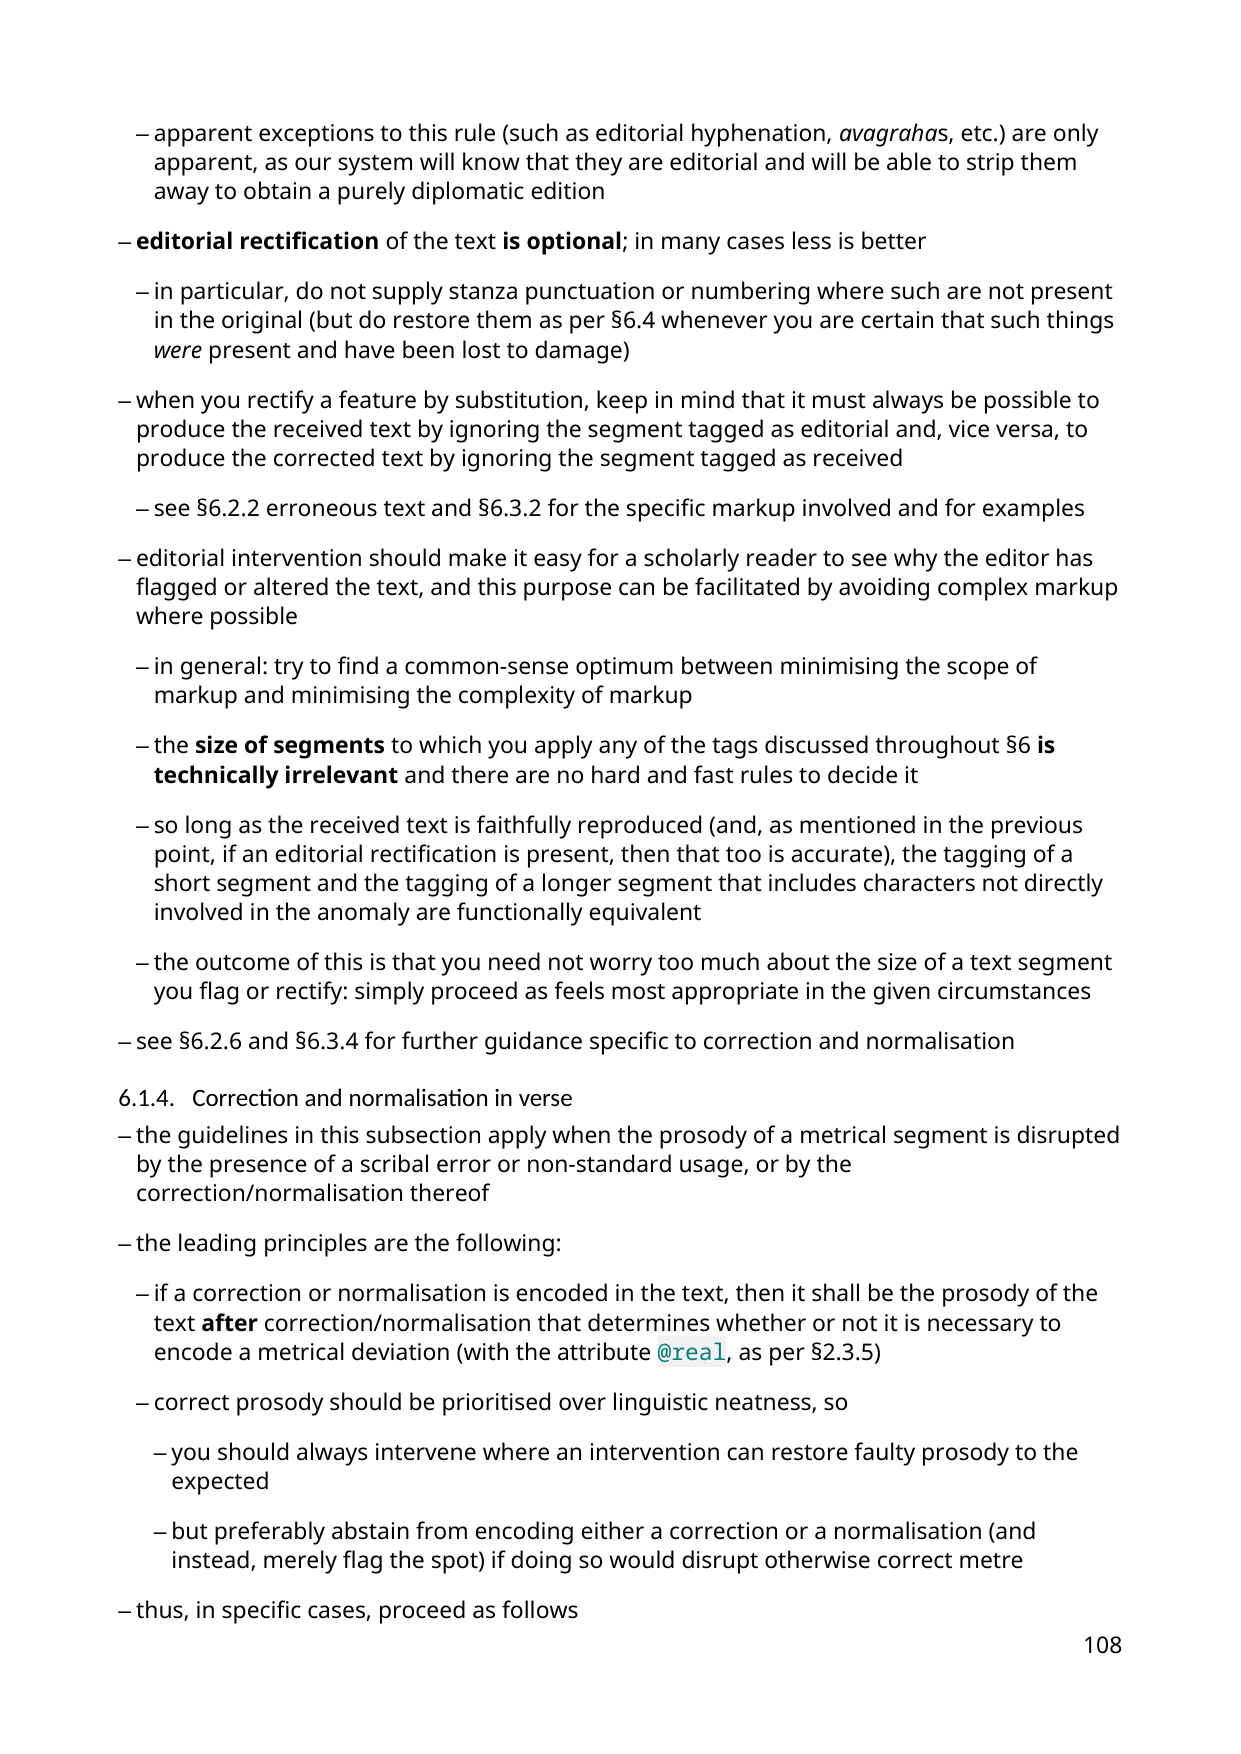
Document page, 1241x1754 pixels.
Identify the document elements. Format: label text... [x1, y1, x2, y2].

list apparent exceptions to this rule (such as editorial hyphenation, avagrahas, etc.) are only apparent, as our system will know that they are editorial and will be able to strip them away to obtain a purely diplomatic edition [136, 118, 1122, 206]
list the guidelines in this subsection apply when the prosody of a metrical segment is disrupted by the presence of a scribal error or non-standard usage, or by the correction/normalisation thereof [118, 1120, 1122, 1208]
list see §6.2.2 erroneous text and §6.3.2 for the specific markup involved and for examples [136, 493, 1122, 522]
list you should always intervene where an intervention can restore faulty prosody to the expected [153, 1437, 1122, 1495]
list thus, in specific cases, proceed as follows [118, 1595, 1122, 1624]
list editorial intervention should make it easy for a scholarly reader to see why the editor has flagged or altered the text, and this purpose can be facilitated by avoiding complex markup where possible [118, 543, 1122, 631]
subtitle Correction and normalisation in verse [118, 1076, 1122, 1114]
list if a correction or normalisation is encoded in the text, then it shall be the prosody of the text after correction/normalisation that determines whether or not it is necessary to encode a metrical deviation (with the attribute @real, as per §2.3.5) [136, 1278, 1122, 1366]
list when you rectify a feature by substitution, keep in mind that it must always be possible to produce the received text by ignoring the segment tagged as editorial and, vice versa, to produce the corrected text by ignoring the segment tagged as received [118, 385, 1122, 472]
list the leading principles are the following: [118, 1228, 1122, 1258]
list the outcome of this is that you need not worry too much about the size of a text segment you flag or rectify: simply proceed as feels most appropriate in the given circumstances [136, 947, 1122, 1006]
list but preferably abstain from encoding either a correction or a normalisation (and instead, merely flag the spot) if doing so would disrupt otherwise correct metre [153, 1516, 1122, 1574]
list so long as the received text is faithfully reproduced (and, as mentioned in the previous point, if an editorial rectification is present, then that too is accurate), the tagging of a short segment and the tagging of a longer segment that includes characters not directly involved in the anomaly are functionally equivalent [136, 810, 1122, 926]
list in particular, do not supply stanza punctuation or numbering where such are not present in the original (but do restore them as per §6.4 whenever you are certain that such things were present and have been lost to damage) [136, 276, 1122, 364]
list the size of segments to which you apply any of the tags discussed throughout §6 is technically irrelevant and there are no hard and fast rules to decide it [136, 731, 1122, 789]
list see §6.2.6 and §6.3.4 for further guidance specific to correction and normalisation [118, 1026, 1122, 1056]
list editorial rectification of the text is optional; in many cases less is better [118, 226, 1122, 256]
list in general: try to find a common-sense optimum between minimising the scope of markup and minimising the complexity of markup [136, 651, 1122, 710]
list correct prosody should be prioritised over linguistic neatness, so [136, 1387, 1122, 1416]
